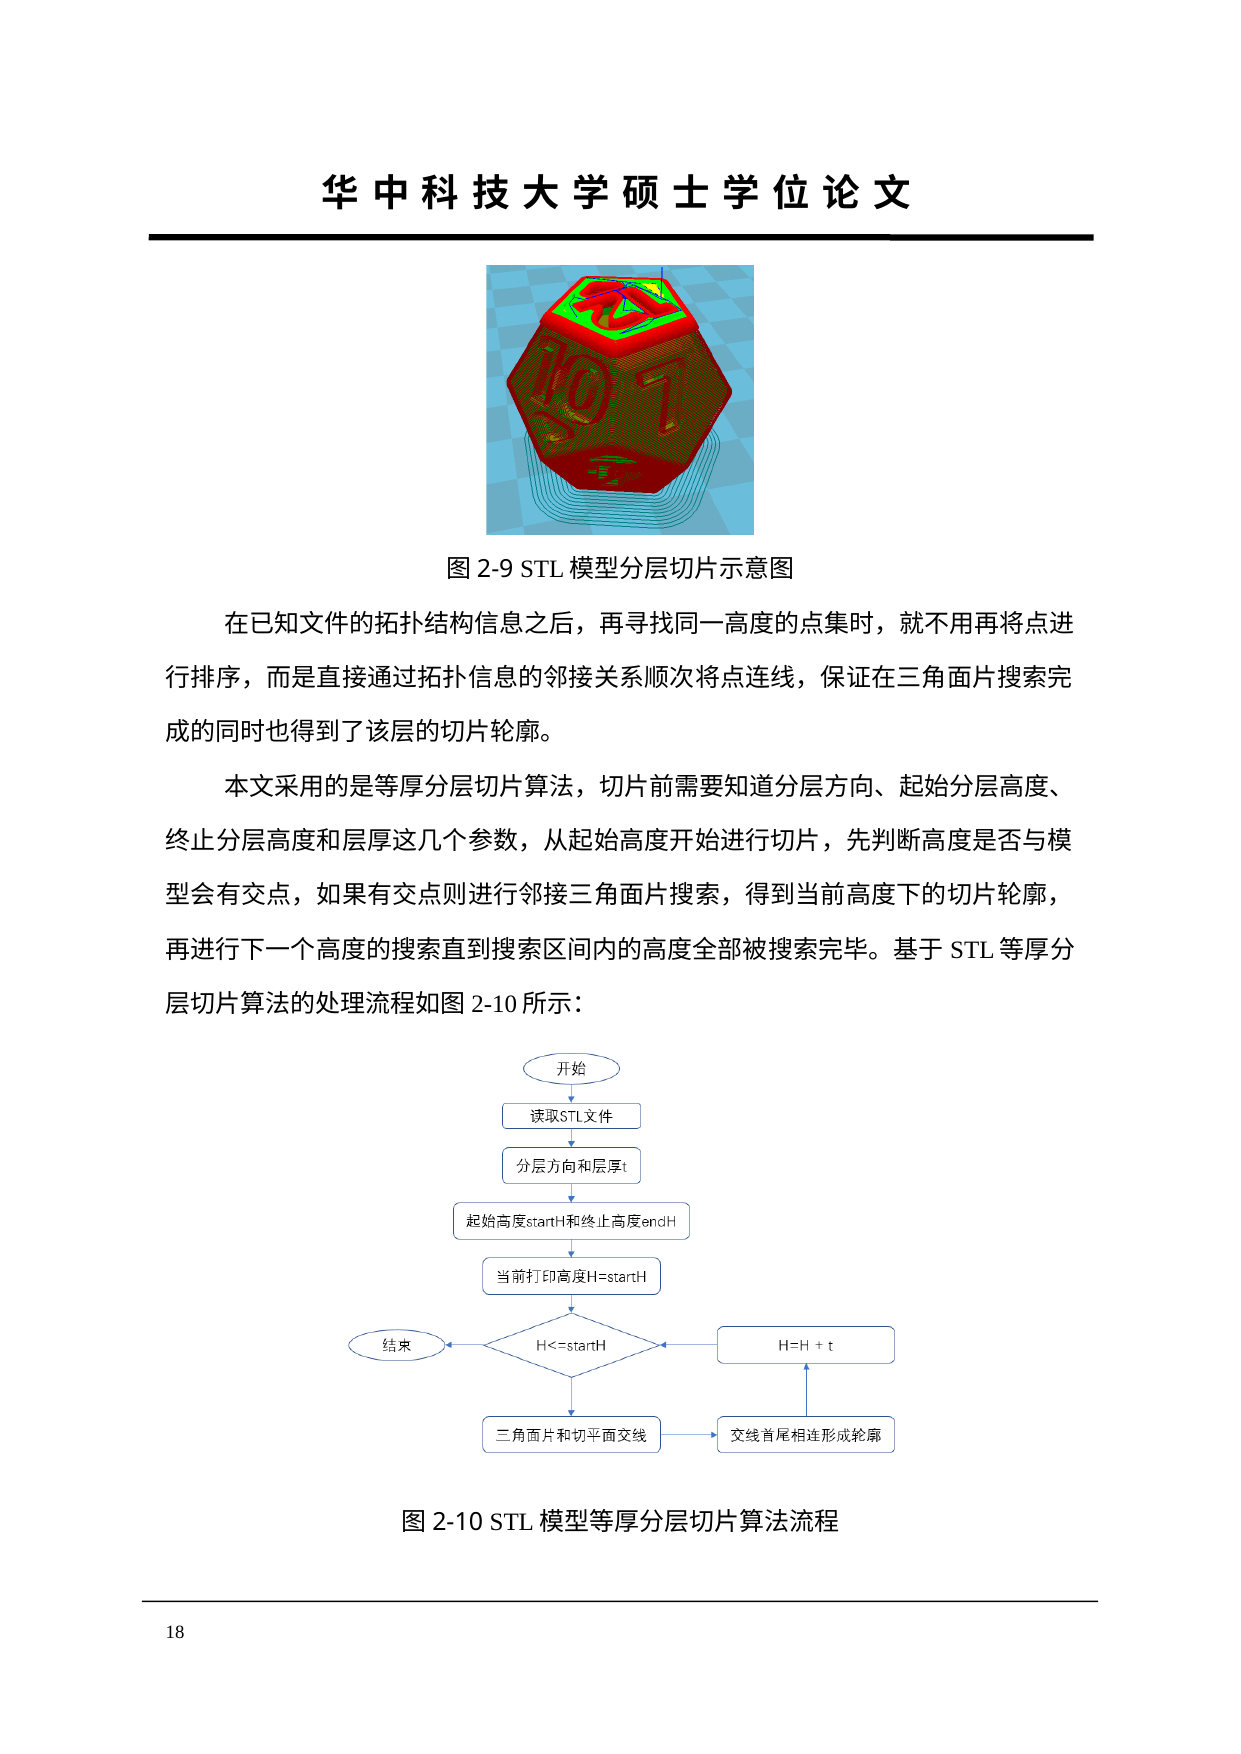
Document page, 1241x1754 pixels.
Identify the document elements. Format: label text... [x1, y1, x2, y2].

picture [318, 1038, 922, 1487]
picture [486, 265, 754, 535]
text 在已知文件的拓扑结构信息之后，再寻找同一高度的点集时，就不用再将点进行排序，而是直接通过拓扑信息的邻接关系顺次将点连线，保证在三角面片搜索完成的同时也得到了该层的切片轮廓。 [165, 603, 1075, 748]
